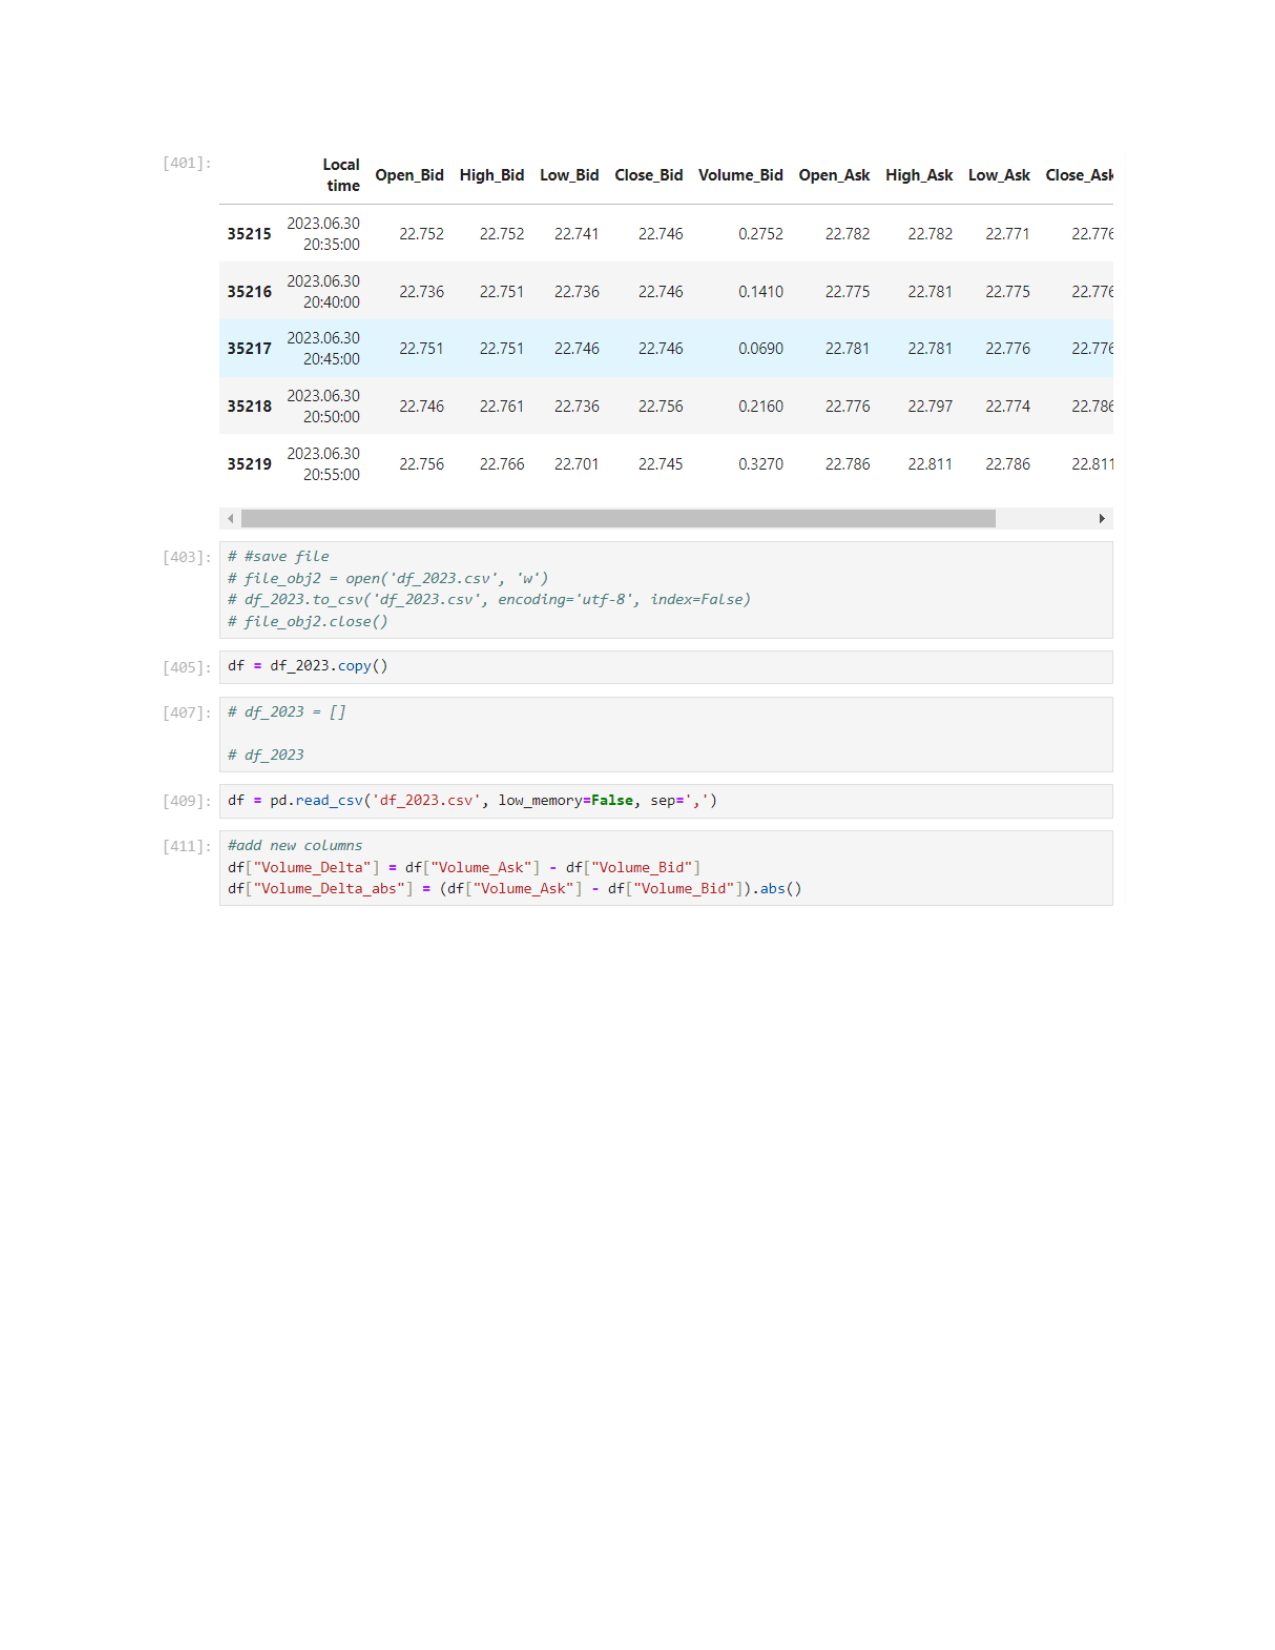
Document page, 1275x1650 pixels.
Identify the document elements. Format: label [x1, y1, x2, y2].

picture [150, 150, 1125, 907]
